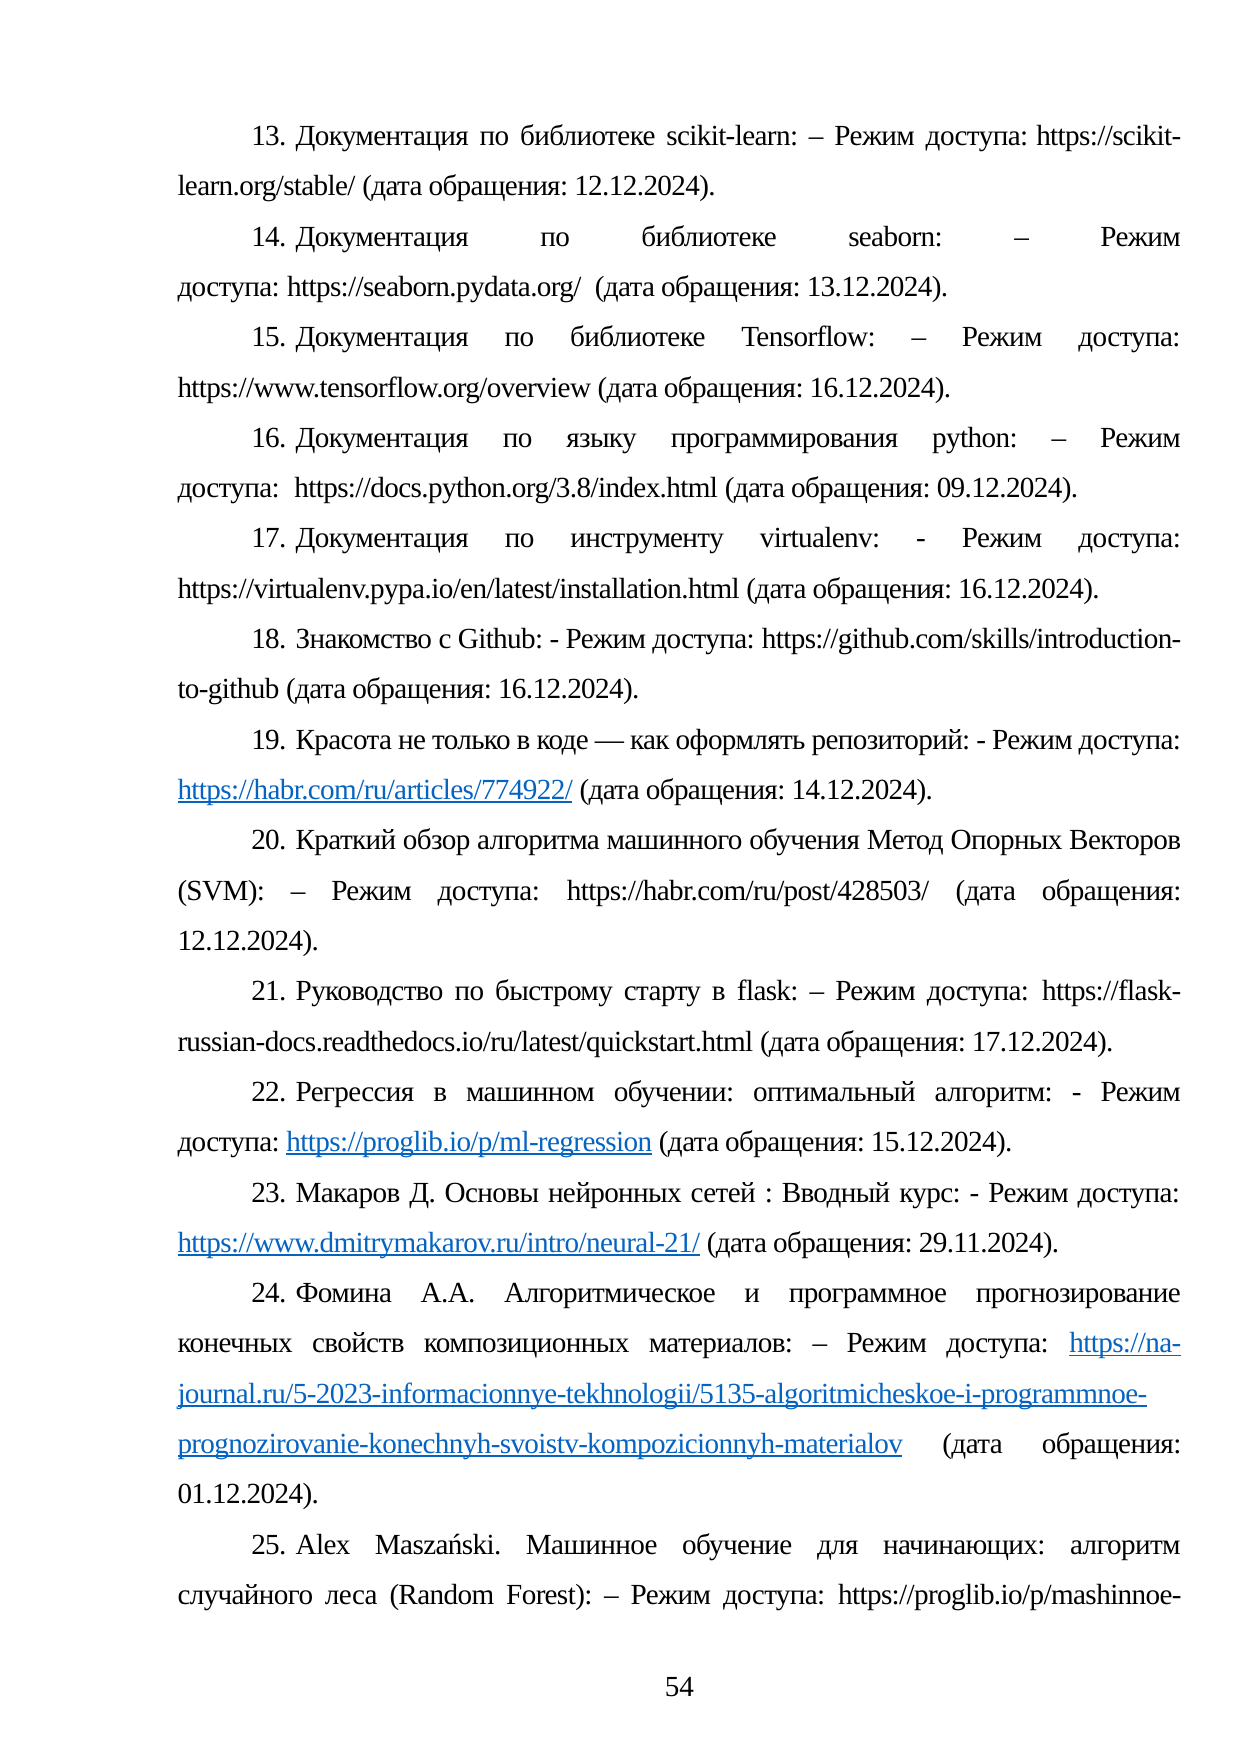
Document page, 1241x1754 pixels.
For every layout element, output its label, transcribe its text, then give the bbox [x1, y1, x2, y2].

list Фомина А.А. Алгоритмическое и программное прогнозирование конечных свойств композиционных материалов: – Режим доступа: https://na-journal.ru/5-2023-informacionnye-tekhnologii/5135-algoritmicheskoe-i-programmnoe-prognozirovanie-konechnyh-svoistv-kompozicionnyh-materialov (дата обращения: 01.12.2024). [177, 1275, 1181, 1510]
list Документация по библиотеке Tensorflow: – Режим доступа: https://www.tensorflow.org/overview (дата обращения: 16.12.2024). [177, 319, 1181, 403]
list Регрессия в машинном обучении: оптимальный алгоритм: - Режим доступа: https://proglib.io/p/ml-regression (дата обращения: 15.12.2024). [177, 1074, 1181, 1158]
list Документация по инструменту virtualenv: - Режим доступа: https://virtualenv.pypa.io/en/latest/installation.html (дата обращения: 16.12.2024). [177, 521, 1181, 604]
list Краткий обзор алгоритма машинного обучения Метод Опорных Векторов (SVM): – Режим доступа: https://habr.com/ru/post/428503/ (дата обращения: 12.12.2024). [177, 822, 1181, 957]
list Макаров Д. Основы нейронных сетей : Вводный курс: - Режим доступа: https://www.dmitrymakarov.ru/intro/neural-21/ (дата обращения: 29.11.2024). [177, 1175, 1181, 1258]
list Документация по языку программирования python: – Режим доступа: https://docs.python.org/3.8/index.html (дата обращения: 09.12.2024). [177, 420, 1181, 504]
list Красота не только в коде — как оформлять репозиторий: - Режим доступа: https://habr.com/ru/articles/774922/ (дата обращения: 14.12.2024). [177, 722, 1181, 806]
list Документация по библиотеке scikit-learn: – Режим доступа: https://scikit-learn.org/stable/ (дата обращения: 12.12.2024). [177, 118, 1181, 202]
list Знакомство с Github: - Режим доступа: https://github.com/skills/introduction-to-github (дата обращения: 16.12.2024). [177, 621, 1181, 705]
list Руководство по быстрому старту в flask: – Режим доступа: https://flask-russian-docs.readthedocs.io/ru/latest/quickstart.html (дата обращения: 17.12.2024). [177, 973, 1181, 1057]
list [177, 1527, 1181, 1611]
list Документация по библиотеке seaborn: – Режим доступа: https://seaborn.pydata.org/ (дата обращения: 13.12.2024). [177, 219, 1181, 303]
